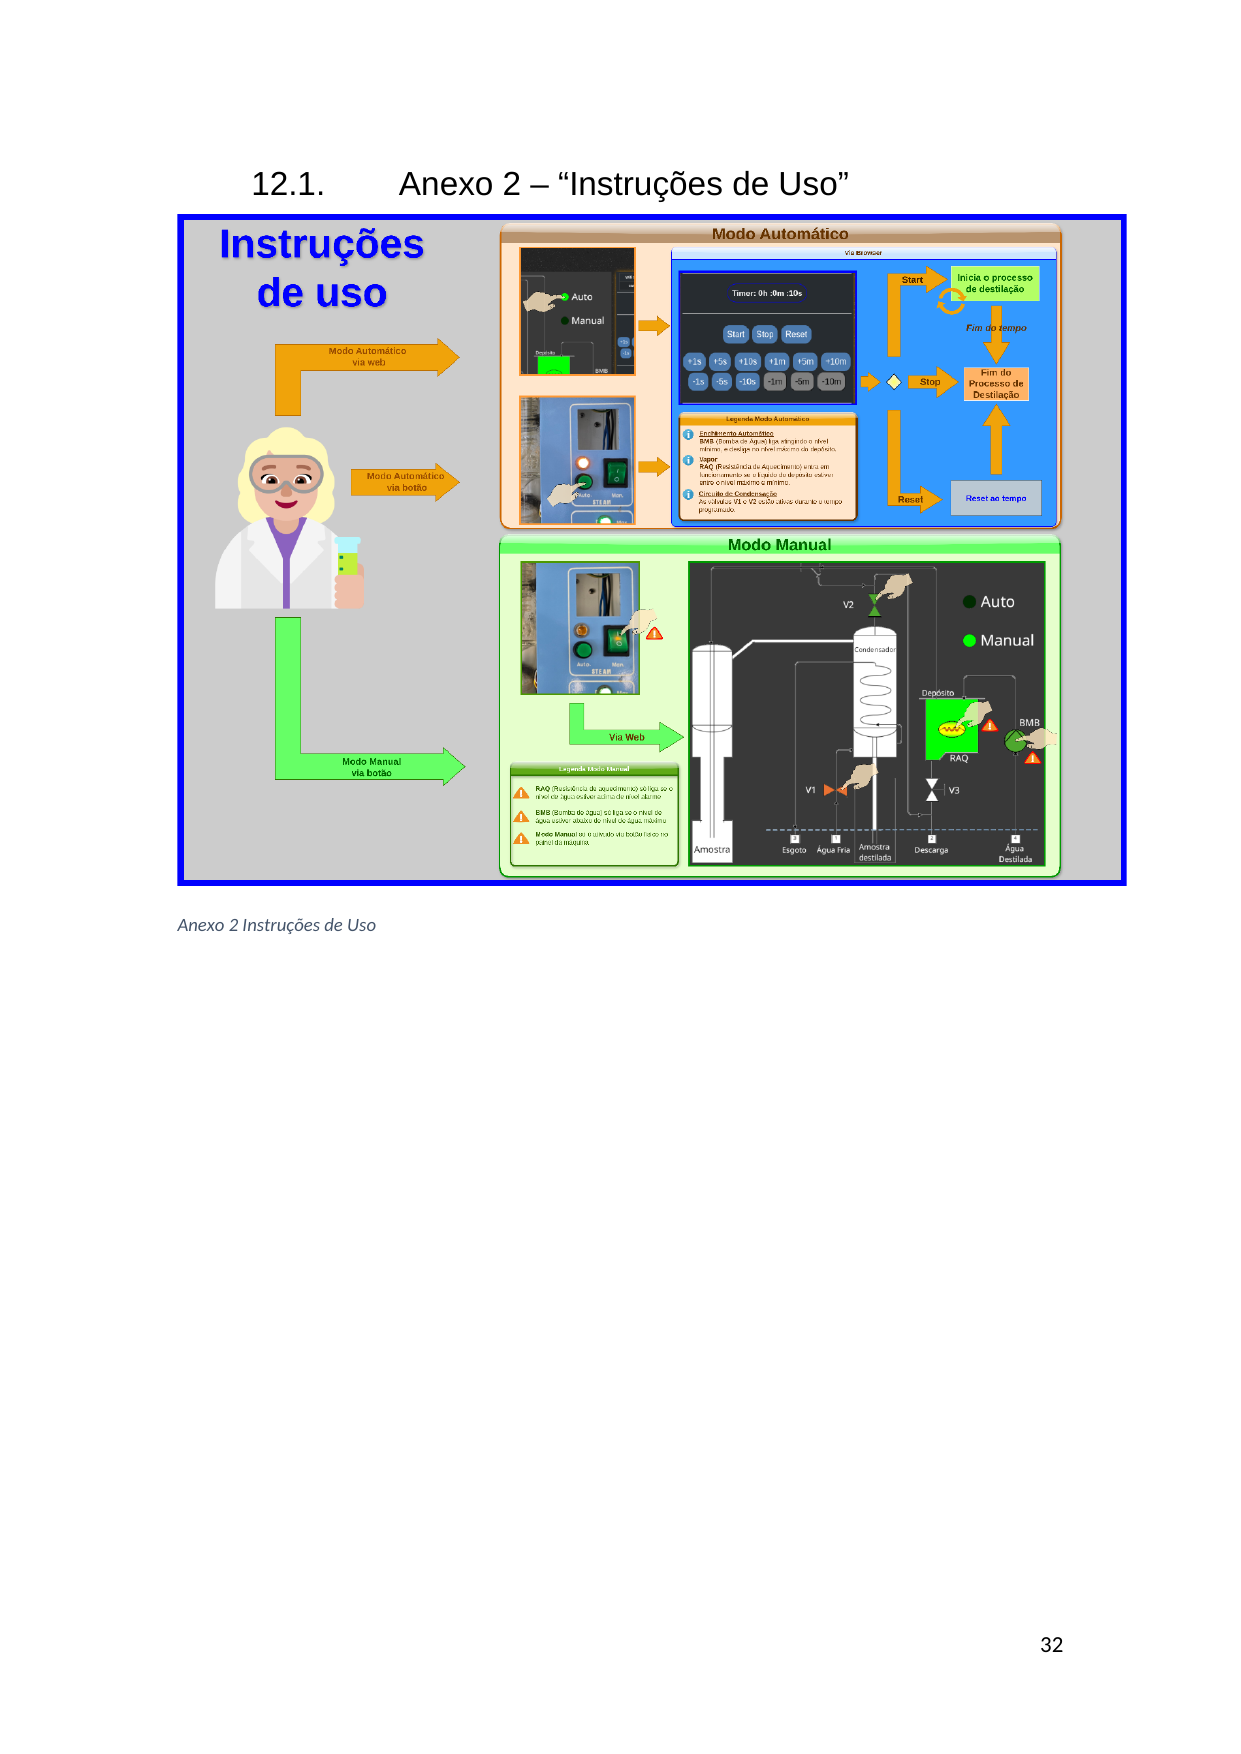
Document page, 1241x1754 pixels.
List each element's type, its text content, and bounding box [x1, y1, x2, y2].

picture [177, 214, 1127, 886]
subtitle Anexo 2 – “Instruções de Uso” [251, 164, 1063, 203]
text Anexo 2 Instruções de Uso [177, 913, 1063, 936]
